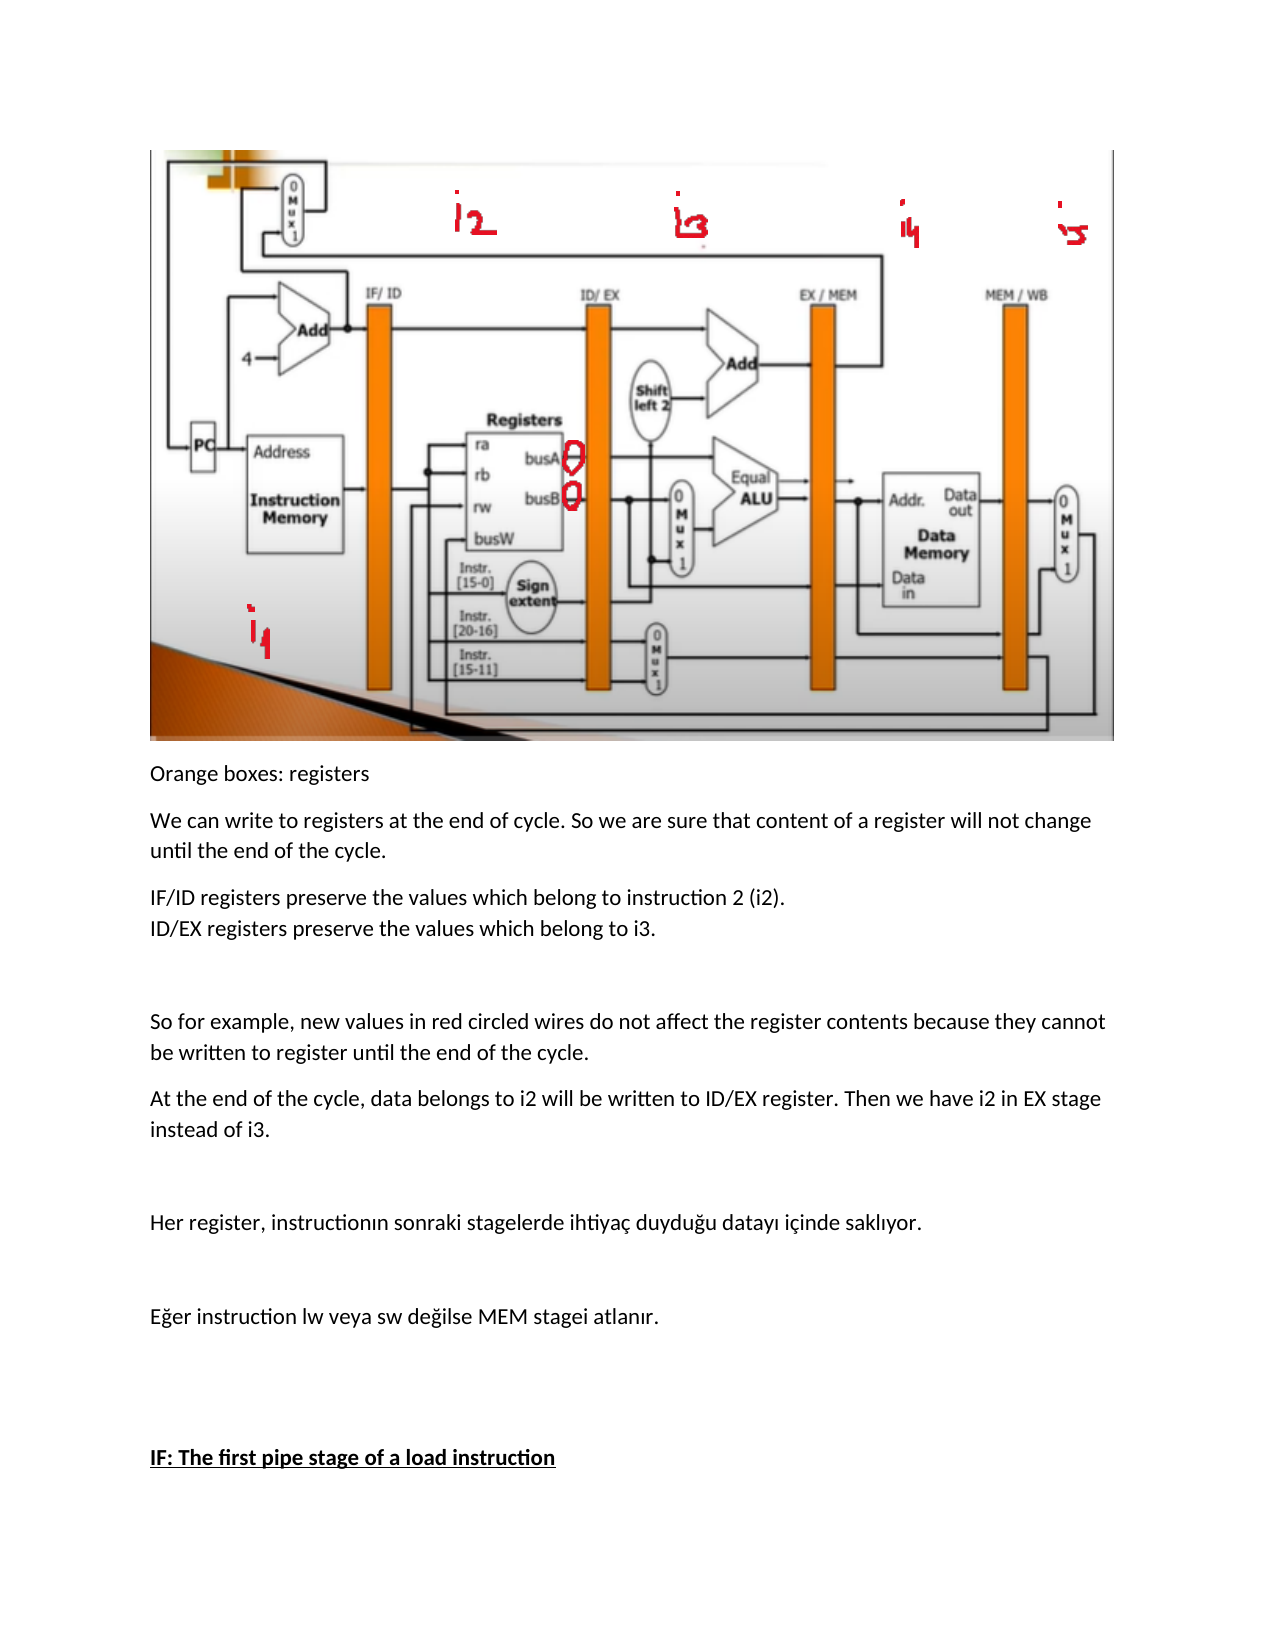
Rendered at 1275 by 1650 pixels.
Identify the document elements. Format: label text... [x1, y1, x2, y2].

text IF: The first pipe stage of a load instruction [150, 1443, 1125, 1471]
text Eğer instruction lw veya sw değilse MEM stagei atlanır. [150, 1302, 1125, 1330]
text So for example, new values in red circled wires do not affect the register contents because they cannot be written to register until the end of the cycle. [150, 1007, 1125, 1066]
text Her register, instructionın sonraki stagelerde ihtiyaç duyduğu datayı içinde saklıyor. [150, 1208, 1125, 1236]
text We can write to registers at the end of cycle. So we are sure that content of a register will not change until the end of the cycle. [150, 806, 1125, 864]
text Orange boxes: registers [150, 759, 1125, 787]
picture [150, 150, 1114, 741]
text At the end of the cycle, data belongs to i2 will be written to ID/EX register. Then we have i2 in EX stage instead of i3. [150, 1084, 1125, 1143]
text IF/ID registers preserve the values which belong to instruction 2 (i2). ID/EX registers preserve the values which belong to i3. [150, 883, 1125, 942]
